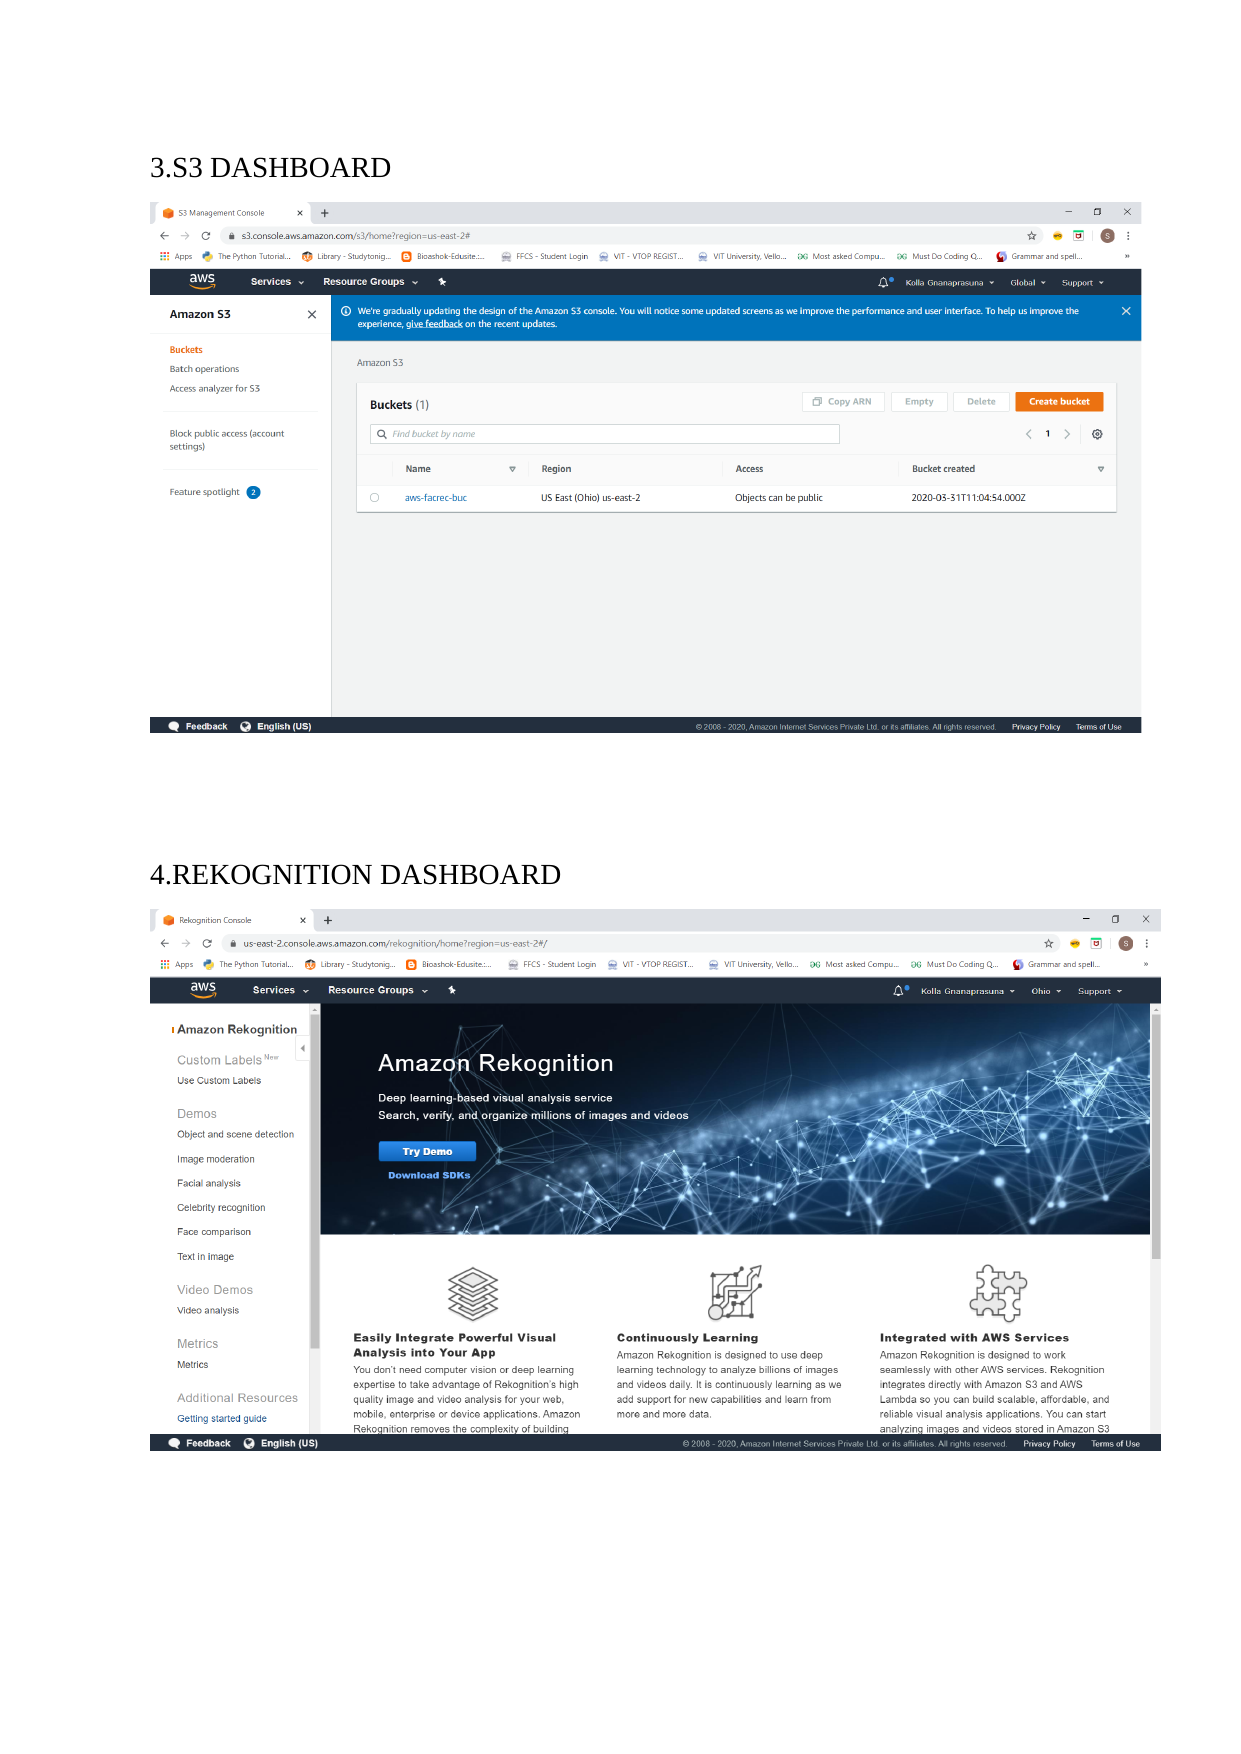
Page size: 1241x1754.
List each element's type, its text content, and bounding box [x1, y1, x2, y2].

picture [150, 909, 1161, 1451]
text 4.REKOGNITION DASHBOARD [150, 857, 1108, 891]
picture [150, 202, 1142, 733]
text 3.S3 DASHBOARD [150, 150, 1108, 183]
